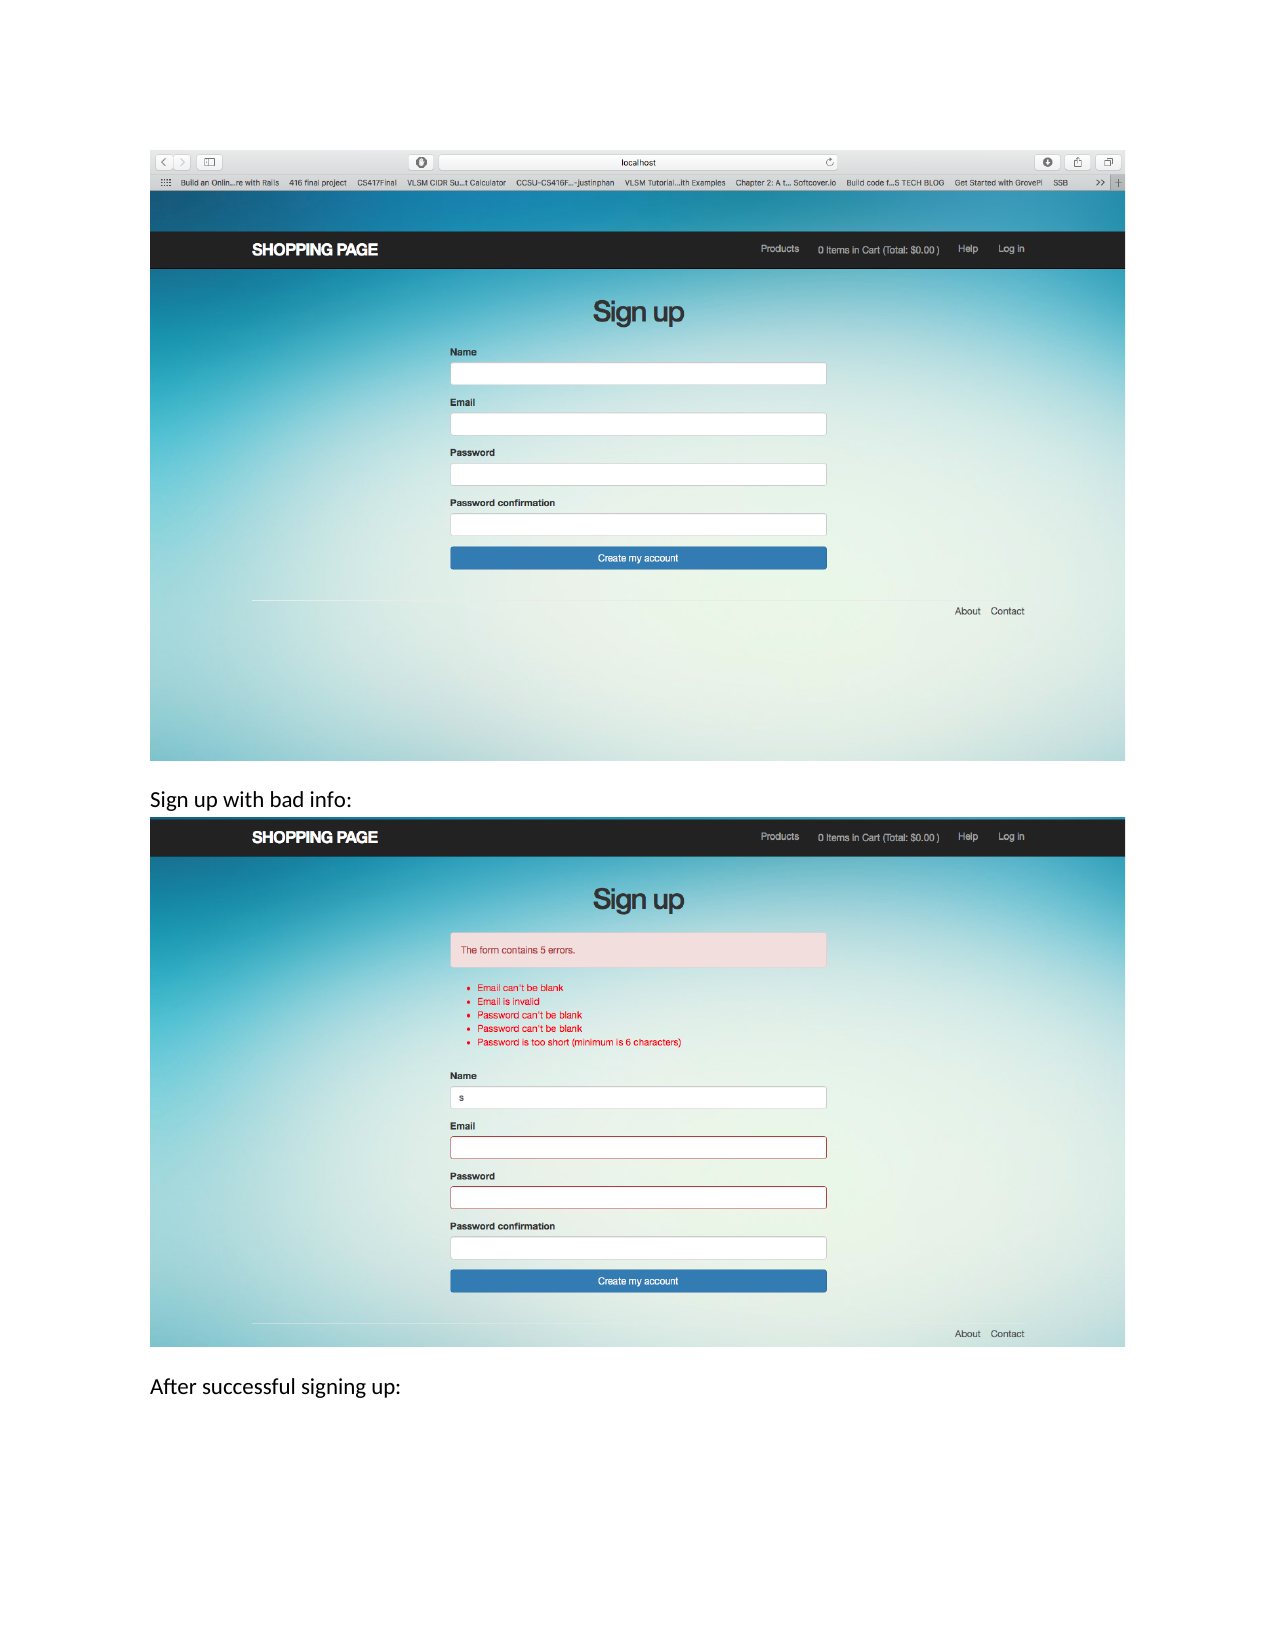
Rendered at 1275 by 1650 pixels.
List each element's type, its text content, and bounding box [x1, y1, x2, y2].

text Sign up with bad info: [150, 785, 1125, 817]
picture [150, 150, 1125, 761]
picture [150, 817, 1125, 1347]
text After successful signing up: [150, 1372, 1125, 1400]
